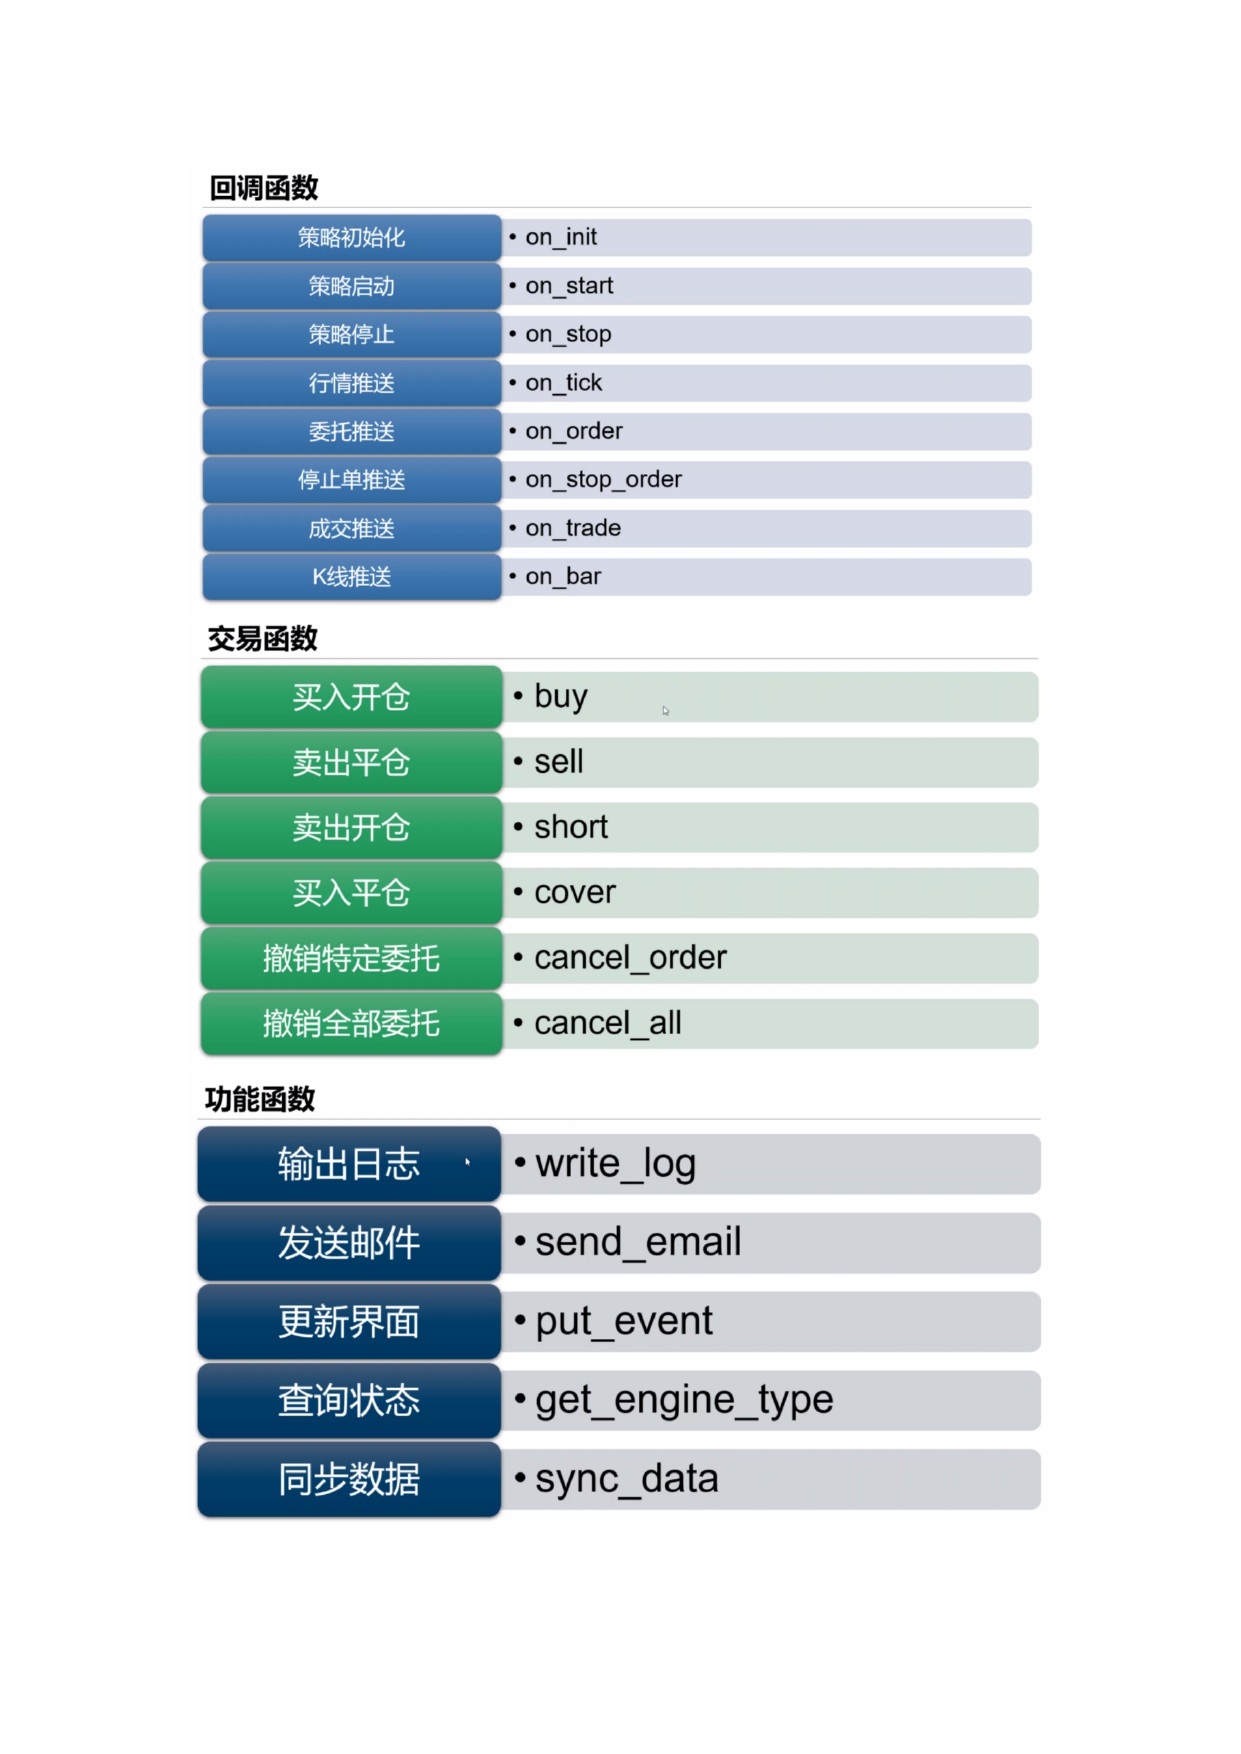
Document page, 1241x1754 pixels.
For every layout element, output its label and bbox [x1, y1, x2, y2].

picture [187, 1072, 1052, 1524]
picture [187, 617, 1052, 1066]
picture [187, 162, 1052, 616]
